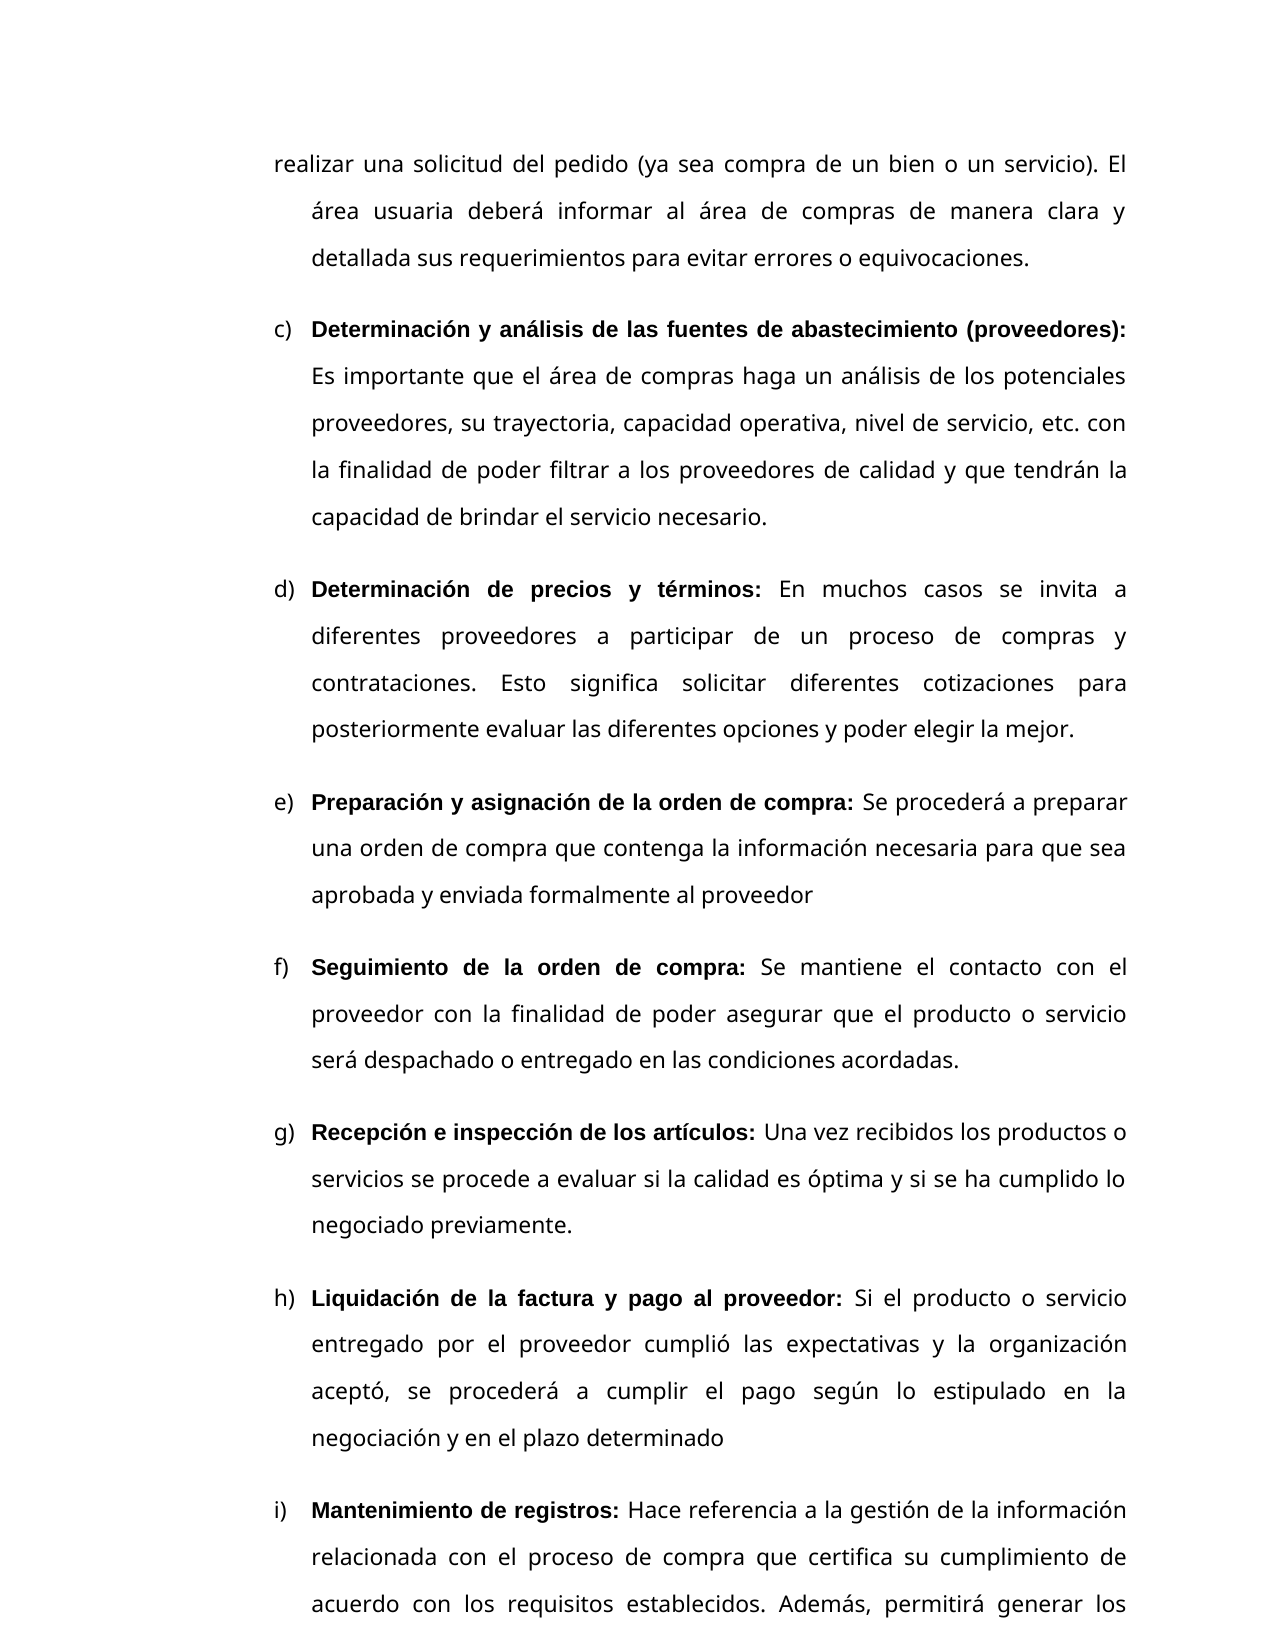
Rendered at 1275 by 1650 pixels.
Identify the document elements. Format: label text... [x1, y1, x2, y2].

list Determinación y análisis de las fuentes de abastecimiento (proveedores): Es importante que el área de compras haga un análisis de los potenciales proveedores, su trayectoria, capacidad operativa, nivel de servicio, etc. con la finalidad de poder filtrar a los proveedores de calidad y que tendrán la capacidad de brindar el servicio necesario. [274, 313, 1128, 532]
list Seguimiento de la orden de compra: Se mantiene el contacto con el proveedor con la finalidad de poder asegurar que el producto o servicio será despachado o entregado en las condiciones acordadas. [274, 951, 1128, 1075]
list Recepción e inspección de los artículos: Una vez recibidos los productos o servicios se procede a evaluar si la calidad es óptima y si se ha cumplido lo negociado previamente. [274, 1116, 1127, 1241]
text realizar una solicitud del pedido (ya sea compra de un bien o un servicio). El área usuaria deberá informar al área de compras de manera clara y detallada sus requerimientos para evitar errores o equivocaciones. [274, 148, 1127, 273]
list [274, 1494, 1128, 1619]
list Determinación de precios y términos: En muchos casos se invita a diferentes proveedores a participar de un proceso de compras y contrataciones. Esto significa solicitar diferentes cotizaciones para posteriormente evaluar las diferentes opciones y poder elegir la mejor. [274, 573, 1127, 745]
list Liquidación de la factura y pago al proveedor: Si el producto o servicio entregado por el proveedor cumplió las expectativas y la organización aceptó, se procederá a cumplir el pago según lo estipulado en la negociación y en el plazo determinado [274, 1282, 1128, 1453]
list Preparación y asignación de la orden de compra: Se procederá a preparar una orden de compra que contenga la información necesaria para que sea aprobada y enviada formalmente al proveedor [274, 786, 1128, 911]
